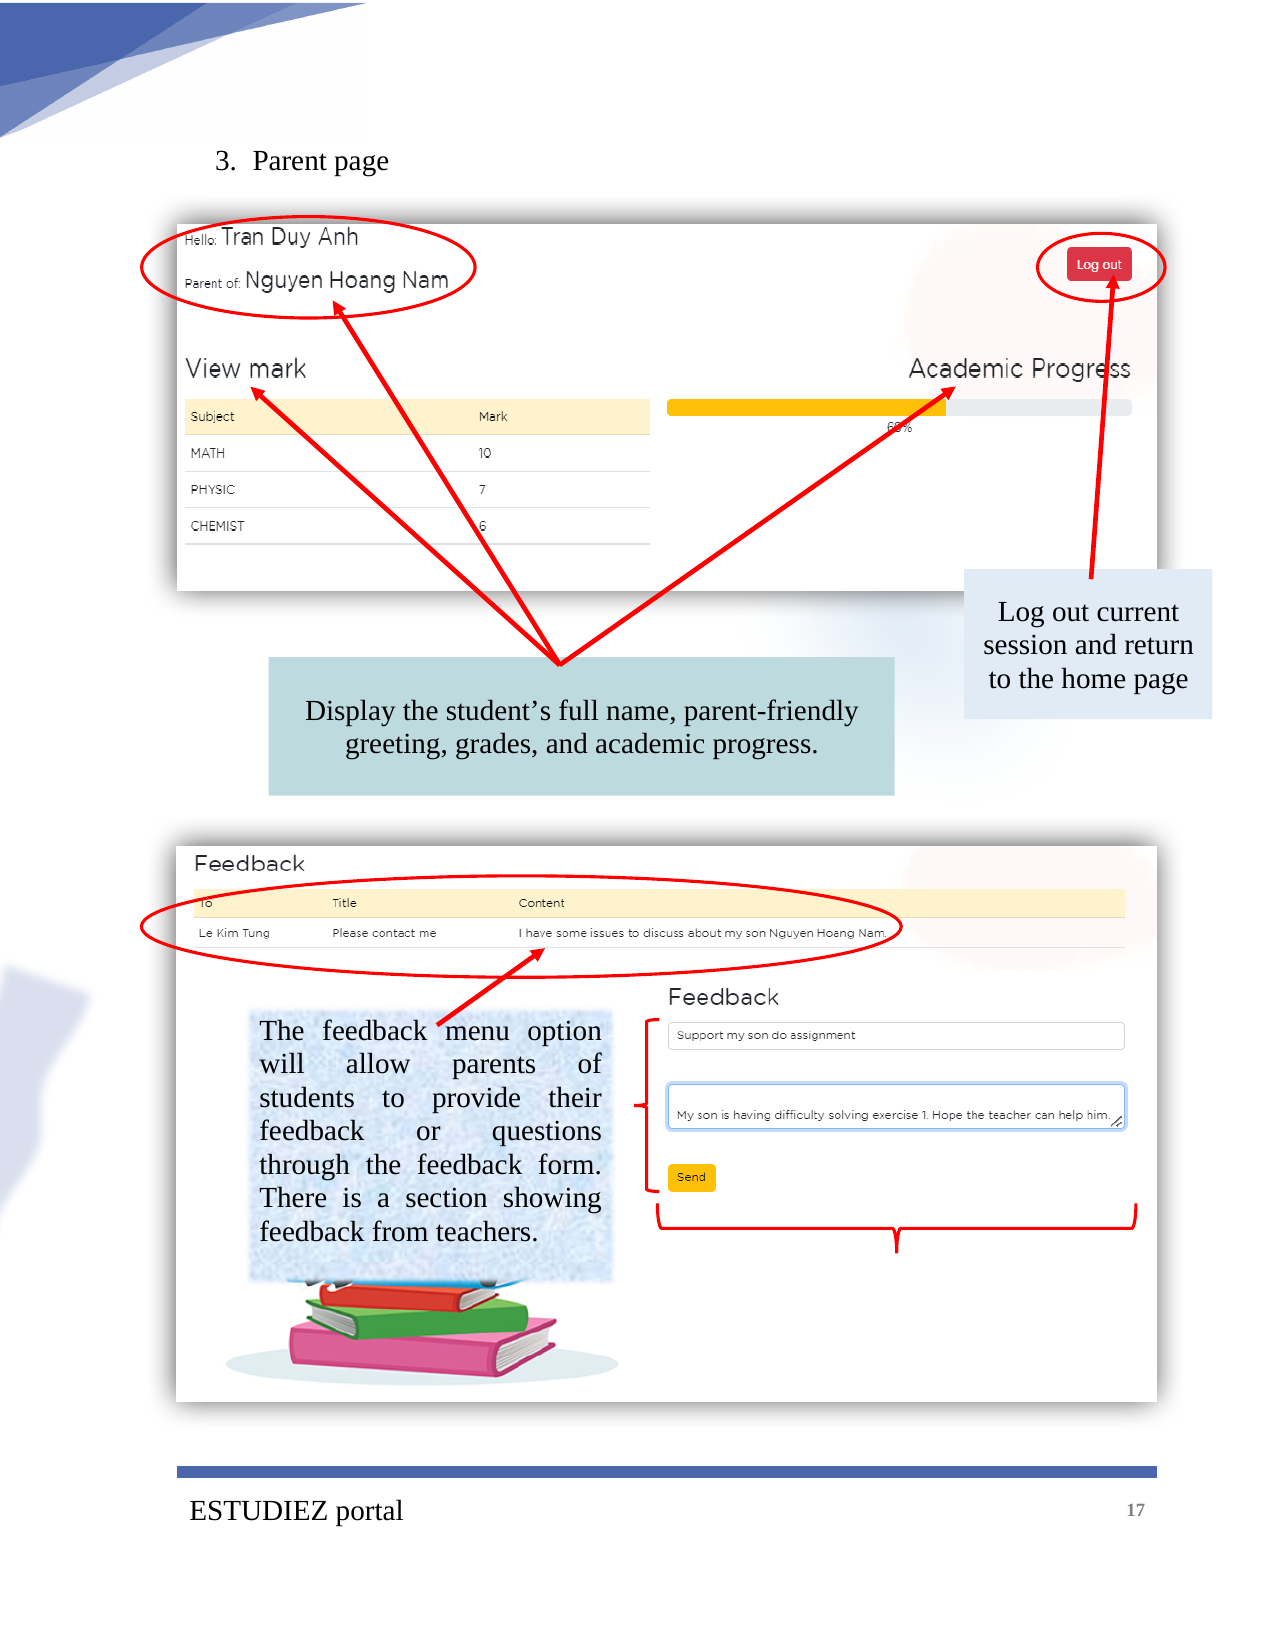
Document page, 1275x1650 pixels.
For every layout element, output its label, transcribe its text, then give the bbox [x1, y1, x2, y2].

picture [348, 224, 1157, 591]
picture [1040, 235, 1157, 299]
picture [177, 301, 510, 591]
picture [176, 846, 1157, 1402]
picture [0, 2, 369, 140]
picture [1095, 287, 1157, 569]
list Parent page [215, 118, 1157, 177]
picture [177, 224, 473, 316]
picture [177, 224, 208, 234]
picture [176, 878, 899, 975]
